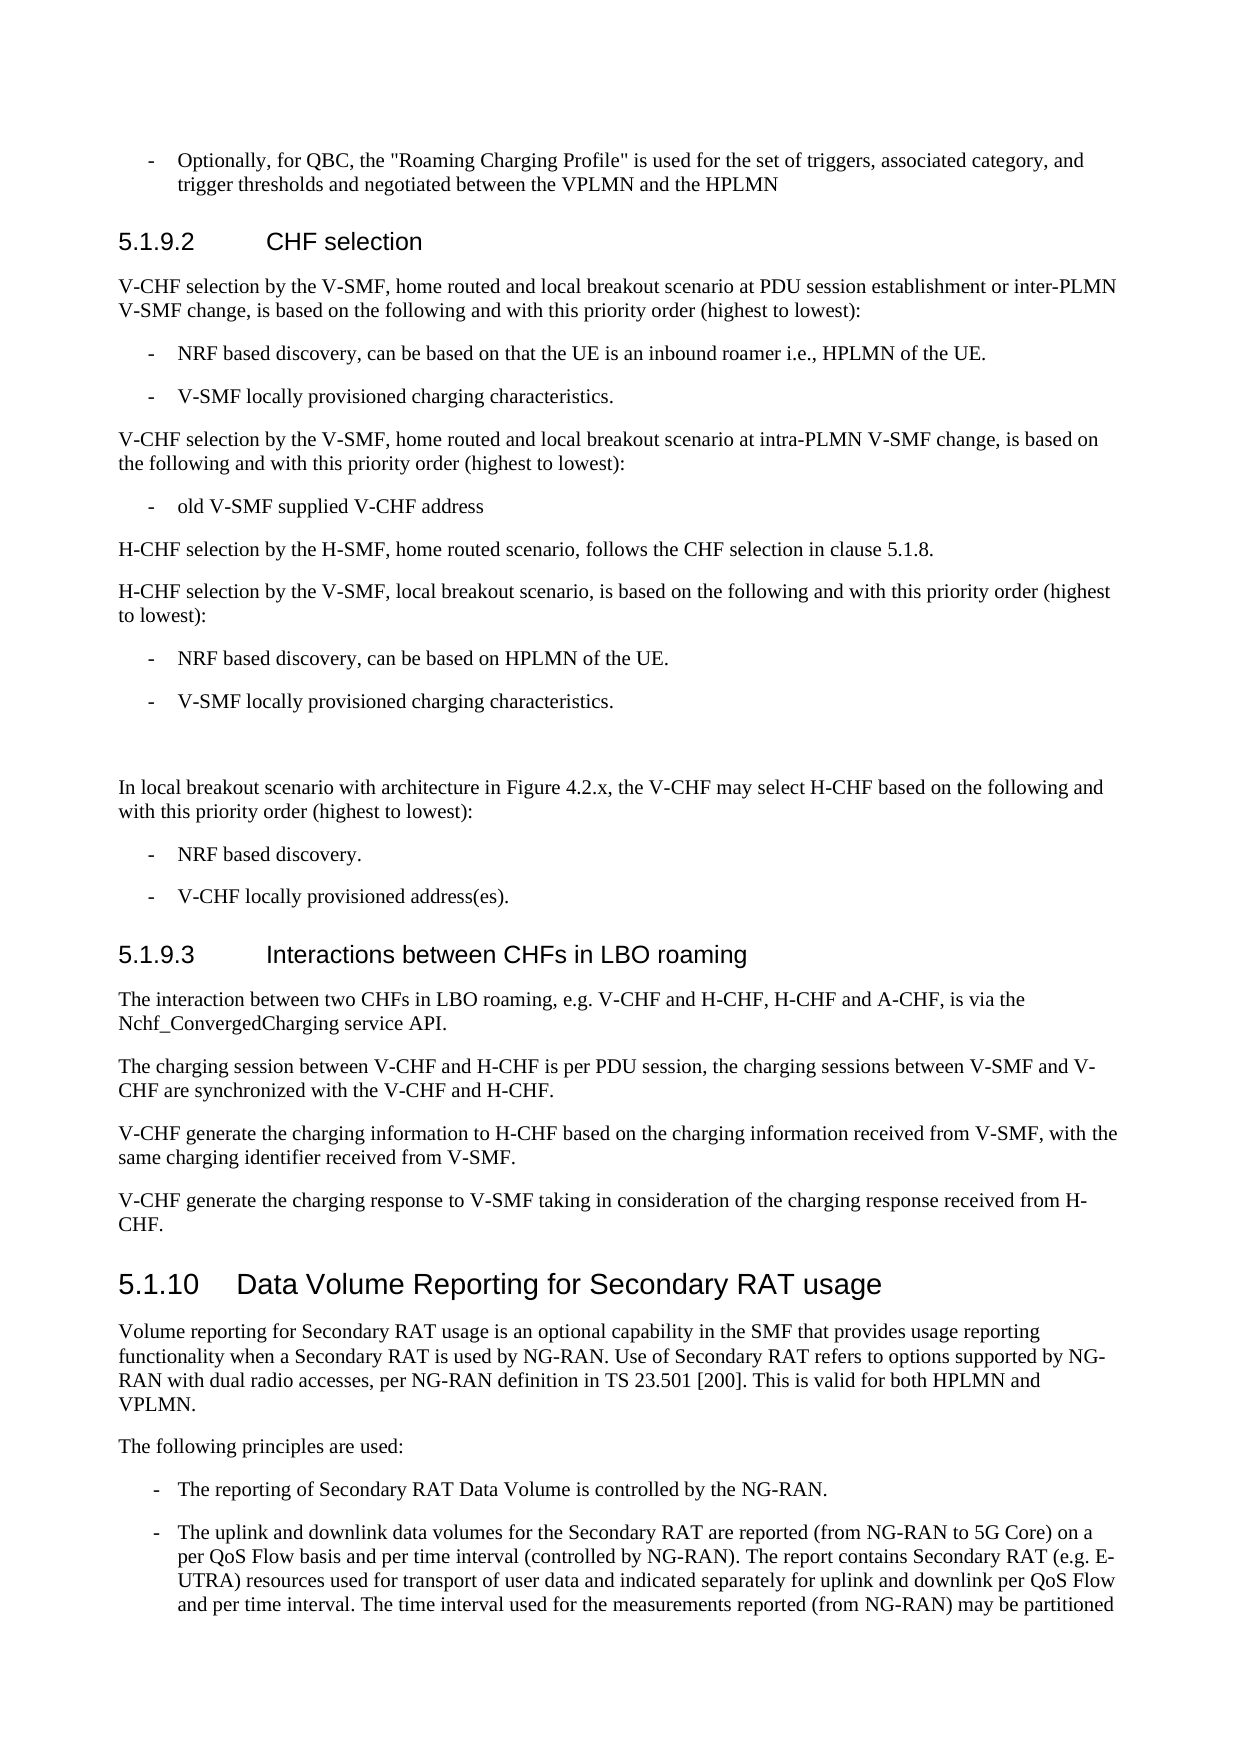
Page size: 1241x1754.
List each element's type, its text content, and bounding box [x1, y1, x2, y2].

text The following principles are used: [118, 1434, 1122, 1458]
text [148, 1520, 1122, 1616]
text - old V-SMF supplied V-CHF address [148, 494, 1122, 518]
text In local breakout scenario with architecture in Figure 4.2.x, the V-CHF may select H-CHF based on the following and with this priority order (highest to lowest): [118, 775, 1122, 823]
text - V-CHF locally provisioned address(es). [148, 884, 1122, 908]
text - NRF based discovery, can be based on HPLMN of the UE. [148, 646, 1122, 670]
text V-CHF selection by the V-SMF, home routed and local breakout scenario at PDU session establishment or inter-PLMN V-SMF change, is based on the following and with this priority order (highest to lowest): [118, 274, 1122, 322]
text Volume reporting for Secondary RAT usage is an optional capability in the SMF that provides usage reporting functionality when a Secondary RAT is used by NG-RAN. Use of Secondary RAT refers to options supported by NG-RAN with dual radio accesses, per NG-RAN definition in TS 23.501 [200]. This is valid for both HPLMN and VPLMN. [118, 1319, 1122, 1416]
subtitle 5.1.10 Data Volume Reporting for Secondary RAT usage [118, 1267, 1122, 1301]
text - V-SMF locally provisioned charging characteristics. [148, 689, 1122, 713]
text V-CHF selection by the V-SMF, home routed and local breakout scenario at intra-PLMN V-SMF change, is based on the following and with this priority order (highest to lowest): [118, 427, 1122, 475]
text The charging session between V-CHF and H-CHF is per PDU session, the charging sessions between V-SMF and V-CHF are synchronized with the V-CHF and H-CHF. [118, 1054, 1122, 1102]
text - NRF based discovery. [148, 842, 1122, 866]
text H-CHF selection by the V-SMF, local breakout scenario, is based on the following and with this priority order (highest to lowest): [118, 579, 1122, 627]
text The interaction between two CHFs in LBO roaming, e.g. V-CHF and H-CHF, H-CHF and A-CHF, is via the Nchf_ConvergedCharging service API. [118, 987, 1122, 1035]
text V-CHF generate the charging information to H-CHF based on the charging information received from V-SMF, with the same charging identifier received from V-SMF. [118, 1121, 1122, 1169]
text - Optionally, for QBC, the "Roaming Charging Profile" is used for the set of triggers, associated category, and trigger thresholds and negotiated between the VPLMN and the HPLMN [148, 147, 1122, 196]
text - The reporting of Secondary RAT Data Volume is controlled by the NG-RAN. [148, 1477, 1122, 1501]
subtitle 5.1.9.3 Interactions between CHFs in LBO roaming [118, 940, 1122, 968]
text V-CHF generate the charging response to V-SMF taking in consideration of the charging response received from H-CHF. [118, 1188, 1122, 1236]
subtitle 5.1.9.2 CHF selection [118, 227, 1122, 256]
text H-CHF selection by the H-SMF, home routed scenario, follows the CHF selection in clause 5.1.8. [118, 537, 1122, 561]
text - NRF based discovery, can be based on that the UE is an inbound roamer i.e., HPLMN of the UE. [148, 341, 1122, 365]
text - V-SMF locally provisioned charging characteristics. [148, 384, 1122, 408]
